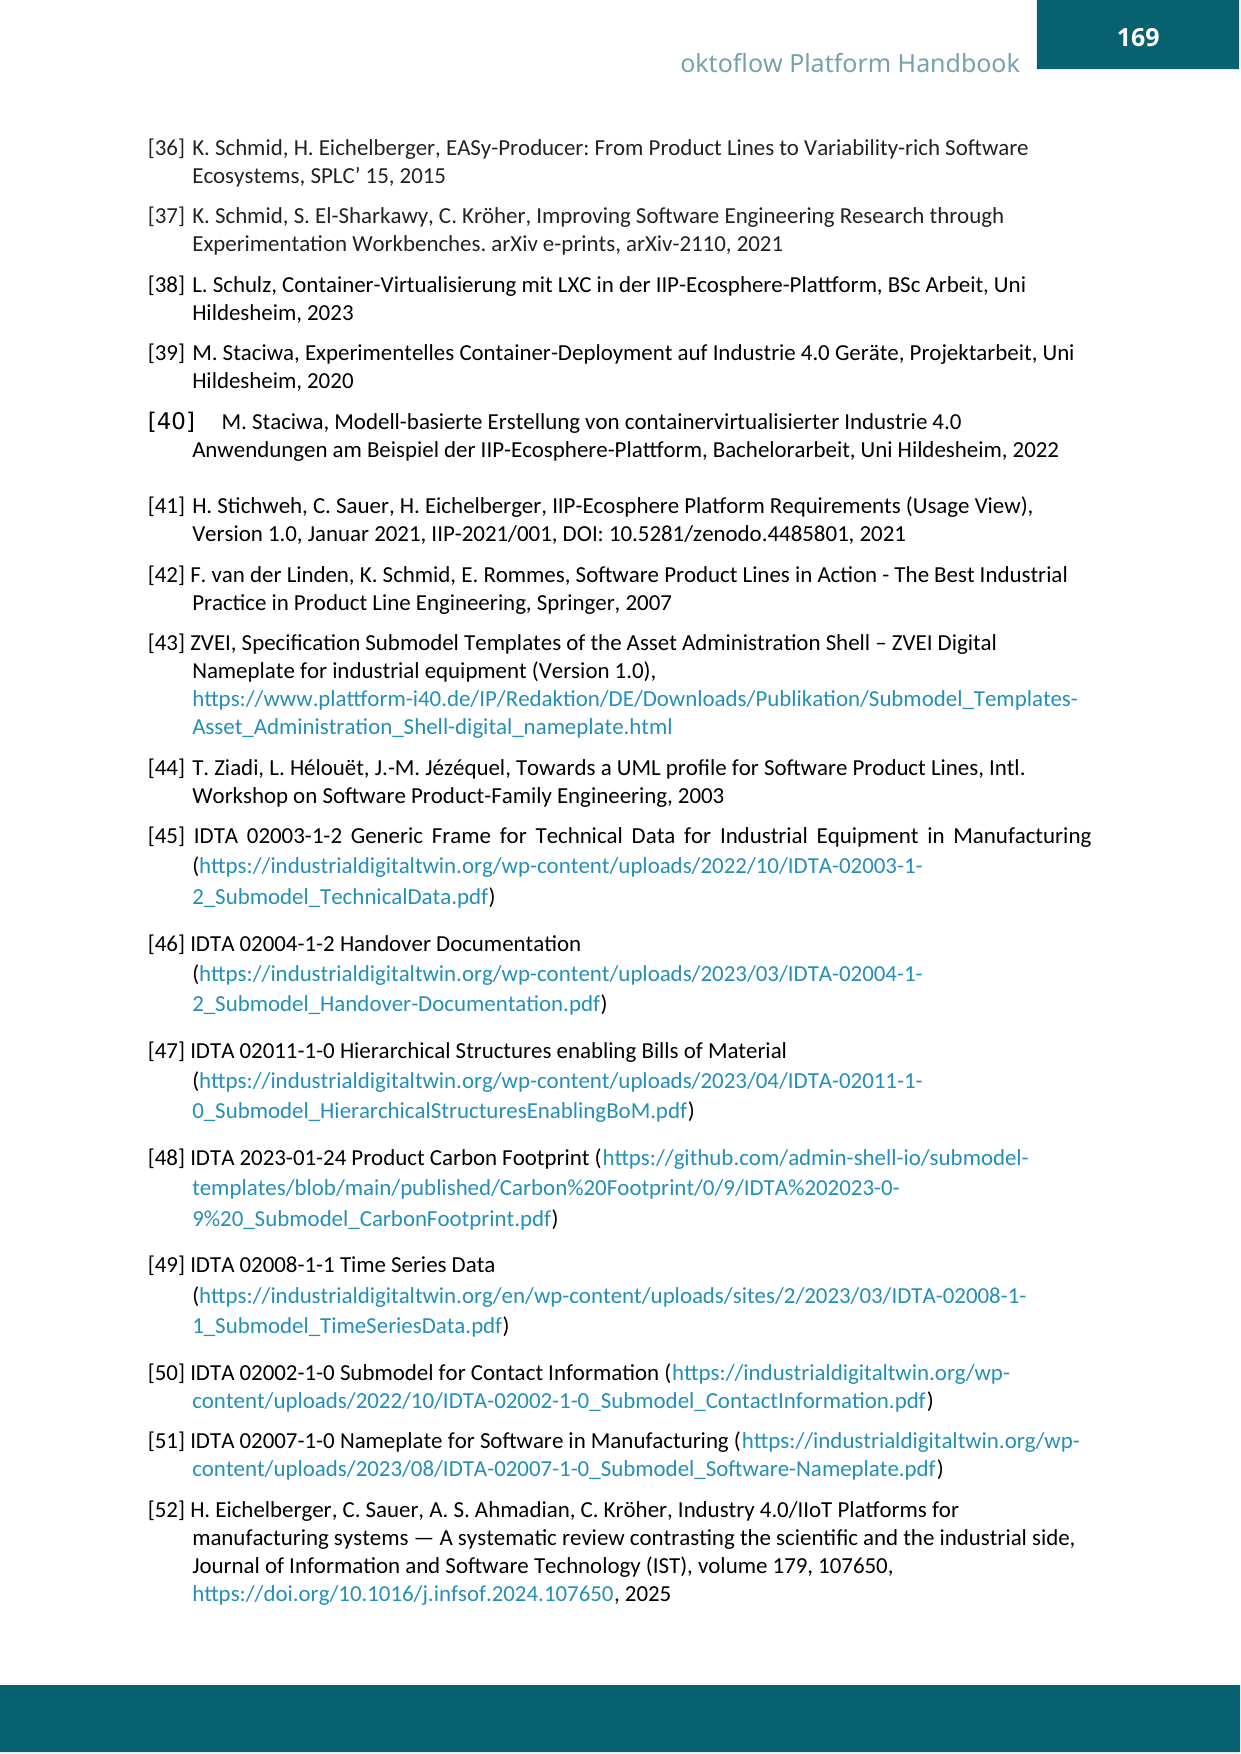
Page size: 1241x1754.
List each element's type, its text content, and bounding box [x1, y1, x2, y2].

text [50] IDTA 02002-1-0 Submodel for Contact Information (https://industrialdigitaltwin.org/wp-content/uploads/2022/10/IDTA-02002-1-0_Submodel_ContactInformation.pdf) [148, 1358, 1093, 1414]
text [51] IDTA 02007-1-0 Nameplate for Software in Manufacturing (https://industrialdigitaltwin.org/wp-content/uploads/2023/08/IDTA-02007-1-0_Submodel_Software-Nameplate.pdf) [148, 1426, 1093, 1482]
text [44] T. Ziadi, L. Hélouët, J.-M. Jézéquel, Towards a UML profile for Software Product Lines, Intl. Workshop on Software Product-Family Engineering, 2003 [148, 753, 1093, 809]
text [45] IDTA 02003-1-2 Generic Frame for Technical Data for Industrial Equipment in Manufacturing (https://industrialdigitaltwin.org/wp-content/uploads/2022/10/IDTA-02003-1-2_Submodel_TechnicalData.pdf) [148, 821, 1093, 910]
text [40] M. Staciwa, Modell-basierte Erstellung von containervirtualisierter Industrie 4.0 Anwendungen am Beispiel der IIP-Ecosphere-Plattform, Bachelorarbeit, Uni Hildesheim, 2022 [148, 407, 1093, 463]
text [42] F. van der Linden, K. Schmid, E. Rommes, Software Product Lines in Action - The Best Industrial Practice in Product Line Engineering, Springer, 2007 [148, 560, 1093, 616]
text [49] IDTA 02008-1-1 Time Series Data (https://industrialdigitaltwin.org/en/wp-content/uploads/sites/2/2023/03/IDTA-02008-1-1_Submodel_TimeSeriesData.pdf) [148, 1251, 1093, 1339]
text [52] H. Eichelberger, C. Sauer, A. S. Ahmadian, C. Kröher, Industry 4.0/IIoT Platforms for manufacturing systems — A systematic review contrasting the scientific and the industrial side, Journal of Information and Software Technology (IST), volume 179, 107650, https://doi.org/10.1016/j.infsof.2024.107650, 2025 [148, 1495, 1093, 1607]
text [36] K. Schmid, H. Eichelberger, EASy-Producer: From Product Lines to Variability-rich Software Ecosystems, SPLC’ 15, 2015 [148, 133, 1093, 189]
text [39] M. Staciwa, Experimentelles Container-Deployment auf Industrie 4.0 Geräte, Projektarbeit, Uni Hildesheim, 2020 [148, 338, 1093, 394]
text [37] K. Schmid, S. El-Sharkawy, C. Kröher, Improving Software Engineering Research through Experimentation Workbenches. arXiv e-prints, arXiv-2110, 2021 [148, 201, 1093, 257]
text [46] IDTA 02004-1-2 Handover Documentation (https://industrialdigitaltwin.org/wp-content/uploads/2023/03/IDTA-02004-1-2_Submodel_Handover-Documentation.pdf) [148, 929, 1093, 1017]
text [47] IDTA 02011-1-0 Hierarchical Structures enabling Bills of Material (https://industrialdigitaltwin.org/wp-content/uploads/2023/04/IDTA-02011-1-0_Submodel_HierarchicalStructuresEnablingBoM.pdf) [148, 1036, 1093, 1124]
text [43] ZVEI, Specification Submodel Templates of the Asset Administration Shell – ZVEI Digital Nameplate for industrial equipment (Version 1.0), https://www.plattform-i40.de/IP/Redaktion/DE/Downloads/Publikation/Submodel_Templates-Asset_Administration_Shell-digital_nameplate.html [148, 628, 1093, 740]
text [38] L. Schulz, Container-Virtualisierung mit LXC in der IIP-Ecosphere-Plattform, BSc Arbeit, Uni Hildesheim, 2023 [148, 270, 1093, 326]
text [48] IDTA 2023-01-24 Product Carbon Footprint (https://github.com/admin-shell-io/submodel-templates/blob/main/published/Carbon%20Footprint/0/9/IDTA%202023-0-9%20_Submodel_CarbonFootprint.pdf) [148, 1143, 1093, 1232]
text [41] H. Stichweh, C. Sauer, H. Eichelberger, IIP-Ecosphere Platform Requirements (Usage View), Version 1.0, Januar 2021, IIP-2021/001, DOI: 10.5281/zenodo.4485801, 2021 [148, 491, 1093, 547]
